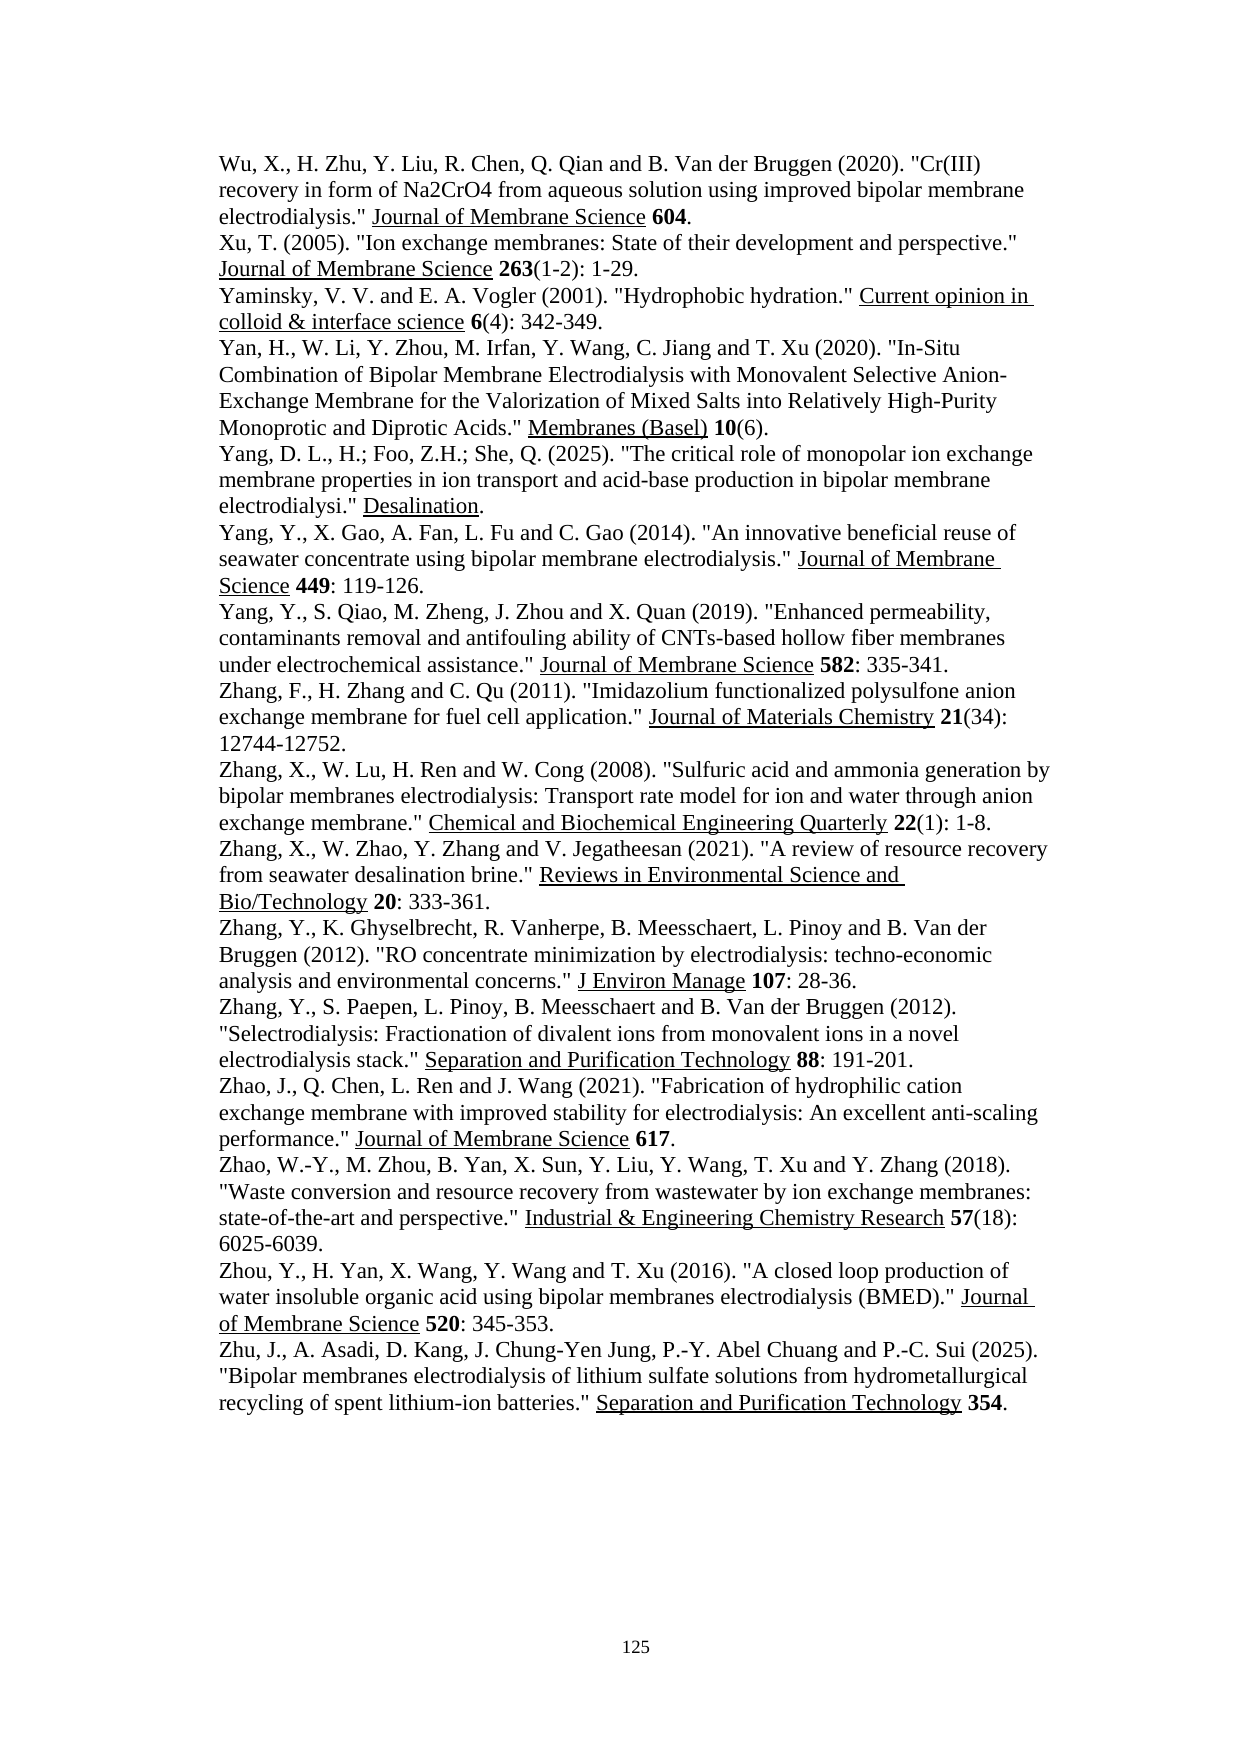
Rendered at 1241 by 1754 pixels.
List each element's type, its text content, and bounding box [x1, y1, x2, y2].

text Yan, H., W. Li, Y. Zhou, M. Irfan, Y. Wang, C. Jiang and T. Xu (2020). "In-Situ Combination of Bipolar Membrane Electrodialysis with Monovalent Selective Anion-Exchange Membrane for the Valorization of Mixed Salts into Relatively High-Purity Monoprotic and Diprotic Acids." Membranes (Basel) 10(6). [218, 334, 1053, 440]
text Zhao, J., Q. Chen, L. Ren and J. Wang (2021). "Fabrication of hydrophilic cation exchange membrane with improved stability for electrodialysis: An excellent anti-scaling performance." Journal of Membrane Science 617. [218, 1072, 1053, 1151]
text Zhou, Y., H. Yan, X. Wang, Y. Wang and T. Xu (2016). "A closed loop production of water insoluble organic acid using bipolar membranes electrodialysis (BMED)." Journal of Membrane Science 520: 345-353. [218, 1257, 1053, 1336]
text Zhao, W.-Y., M. Zhou, B. Yan, X. Sun, Y. Liu, Y. Wang, T. Xu and Y. Zhang (2018). "Waste conversion and resource recovery from wastewater by ion exchange membranes: state-of-the-art and perspective." Industrial & Engineering Chemistry Research 57(18): 6025-6039. [218, 1151, 1053, 1257]
text Zhang, X., W. Lu, H. Ren and W. Cong (2008). "Sulfuric acid and ammonia generation by bipolar membranes electrodialysis: Transport rate model for ion and water through anion exchange membrane." Chemical and Biochemical Engineering Quarterly 22(1): 1-8. [218, 756, 1053, 835]
text Yang, D. L., H.; Foo, Z.H.; She, Q. (2025). "The critical role of monopolar ion exchange membrane properties in ion transport and acid-base production in bipolar membrane electrodialysi." Desalination. [218, 440, 1053, 519]
text Xu, T. (2005). "Ion exchange membranes: State of their development and perspective." Journal of Membrane Science 263(1-2): 1-29. [218, 229, 1053, 282]
text Wu, X., H. Zhu, Y. Liu, R. Chen, Q. Qian and B. Van der Bruggen (2020). "Cr(III) recovery in form of Na2CrO4 from aqueous solution using improved bipolar membrane electrodialysis." Journal of Membrane Science 604. [218, 150, 1053, 229]
text Yaminsky, V. V. and E. A. Vogler (2001). "Hydrophobic hydration." Current opinion in colloid & interface science 6(4): 342-349. [218, 282, 1053, 334]
text Zhang, F., H. Zhang and C. Qu (2011). "Imidazolium functionalized polysulfone anion exchange membrane for fuel cell application." Journal of Materials Chemistry 21(34): 12744-12752. [218, 677, 1053, 756]
text Zhu, J., A. Asadi, D. Kang, J. Chung-Yen Jung, P.-Y. Abel Chuang and P.-C. Sui (2025). "Bipolar membranes electrodialysis of lithium sulfate solutions from hydrometallurgical recycling of spent lithium-ion batteries." Separation and Purification Technology 354. [218, 1336, 1053, 1415]
text Yang, Y., S. Qiao, M. Zheng, J. Zhou and X. Quan (2019). "Enhanced permeability, contaminants removal and antifouling ability of CNTs-based hollow fiber membranes under electrochemical assistance." Journal of Membrane Science 582: 335-341. [218, 598, 1053, 677]
text Yang, Y., X. Gao, A. Fan, L. Fu and C. Gao (2014). "An innovative beneficial reuse of seawater concentrate using bipolar membrane electrodialysis." Journal of Membrane Science 449: 119-126. [218, 519, 1053, 598]
text Zhang, Y., K. Ghyselbrecht, R. Vanherpe, B. Meesschaert, L. Pinoy and B. Van der Bruggen (2012). "RO concentrate minimization by electrodialysis: techno-economic analysis and environmental concerns." J Environ Manage 107: 28-36. [218, 914, 1053, 993]
text Zhang, Y., S. Paepen, L. Pinoy, B. Meesschaert and B. Van der Bruggen (2012). "Selectrodialysis: Fractionation of divalent ions from monovalent ions in a novel electrodialysis stack." Separation and Purification Technology 88: 191-201. [218, 993, 1053, 1072]
text Zhang, X., W. Zhao, Y. Zhang and V. Jegatheesan (2021). "A review of resource recovery from seawater desalination brine." Reviews in Environmental Science and Bio/Technology 20: 333-361. [218, 835, 1053, 914]
